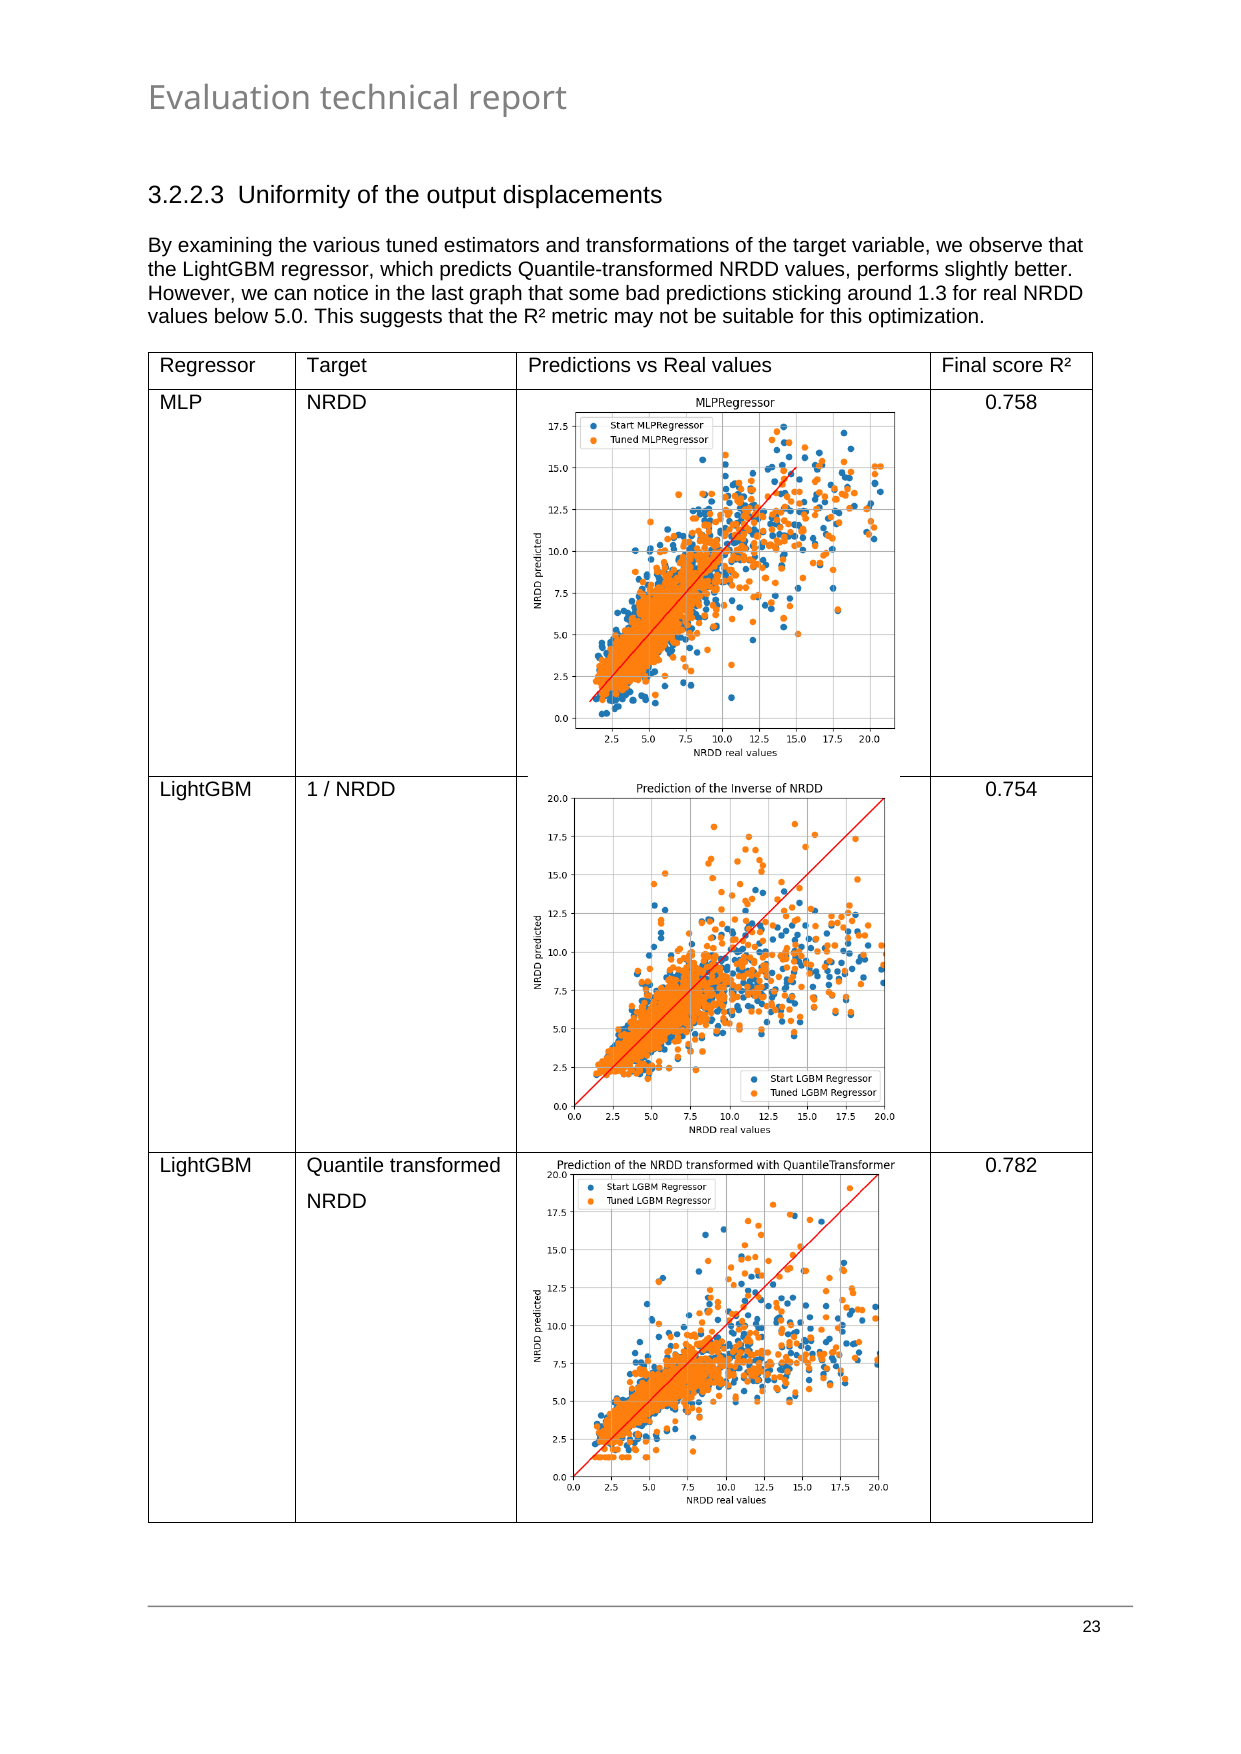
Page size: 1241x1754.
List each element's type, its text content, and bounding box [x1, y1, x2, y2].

picture [527, 1153, 900, 1511]
table_cell 1 / NRDD [296, 777, 516, 1152]
table_cell LightGBM [149, 777, 295, 1152]
table_cell 0.782 [931, 1153, 1092, 1522]
picture [527, 776, 900, 1141]
text By examining the various tuned estimators and transformations of the target variable, we observe that the LightGBM regressor, which predicts Quantile-transformed NRDD values, performs slightly better. [148, 232, 1093, 280]
table_header Target [296, 353, 516, 389]
table_cell NRDD [296, 390, 516, 776]
table_header Final score R² [931, 353, 1092, 389]
table_cell 0.754 [931, 777, 1092, 1152]
table_cell MLP [149, 390, 295, 776]
table_header Predictions vs Real values [517, 353, 930, 389]
table_cell Quantile transformed NRDD [296, 1153, 516, 1522]
table_cell LightGBM [149, 1153, 295, 1522]
table_cell [517, 777, 930, 1152]
table_cell [517, 1153, 930, 1522]
text However, we can notice in the last graph that some bad predictions sticking around 1.3 for real NRDD values below 5.0. This suggests that the R² metric may not be suitable for this optimization. [148, 280, 1093, 328]
table_cell 0.758 [931, 390, 1092, 776]
subtitle Uniformity of the output displacements [148, 180, 1093, 208]
table_cell [517, 390, 930, 776]
table_header Regressor [149, 353, 295, 389]
picture [527, 390, 900, 764]
